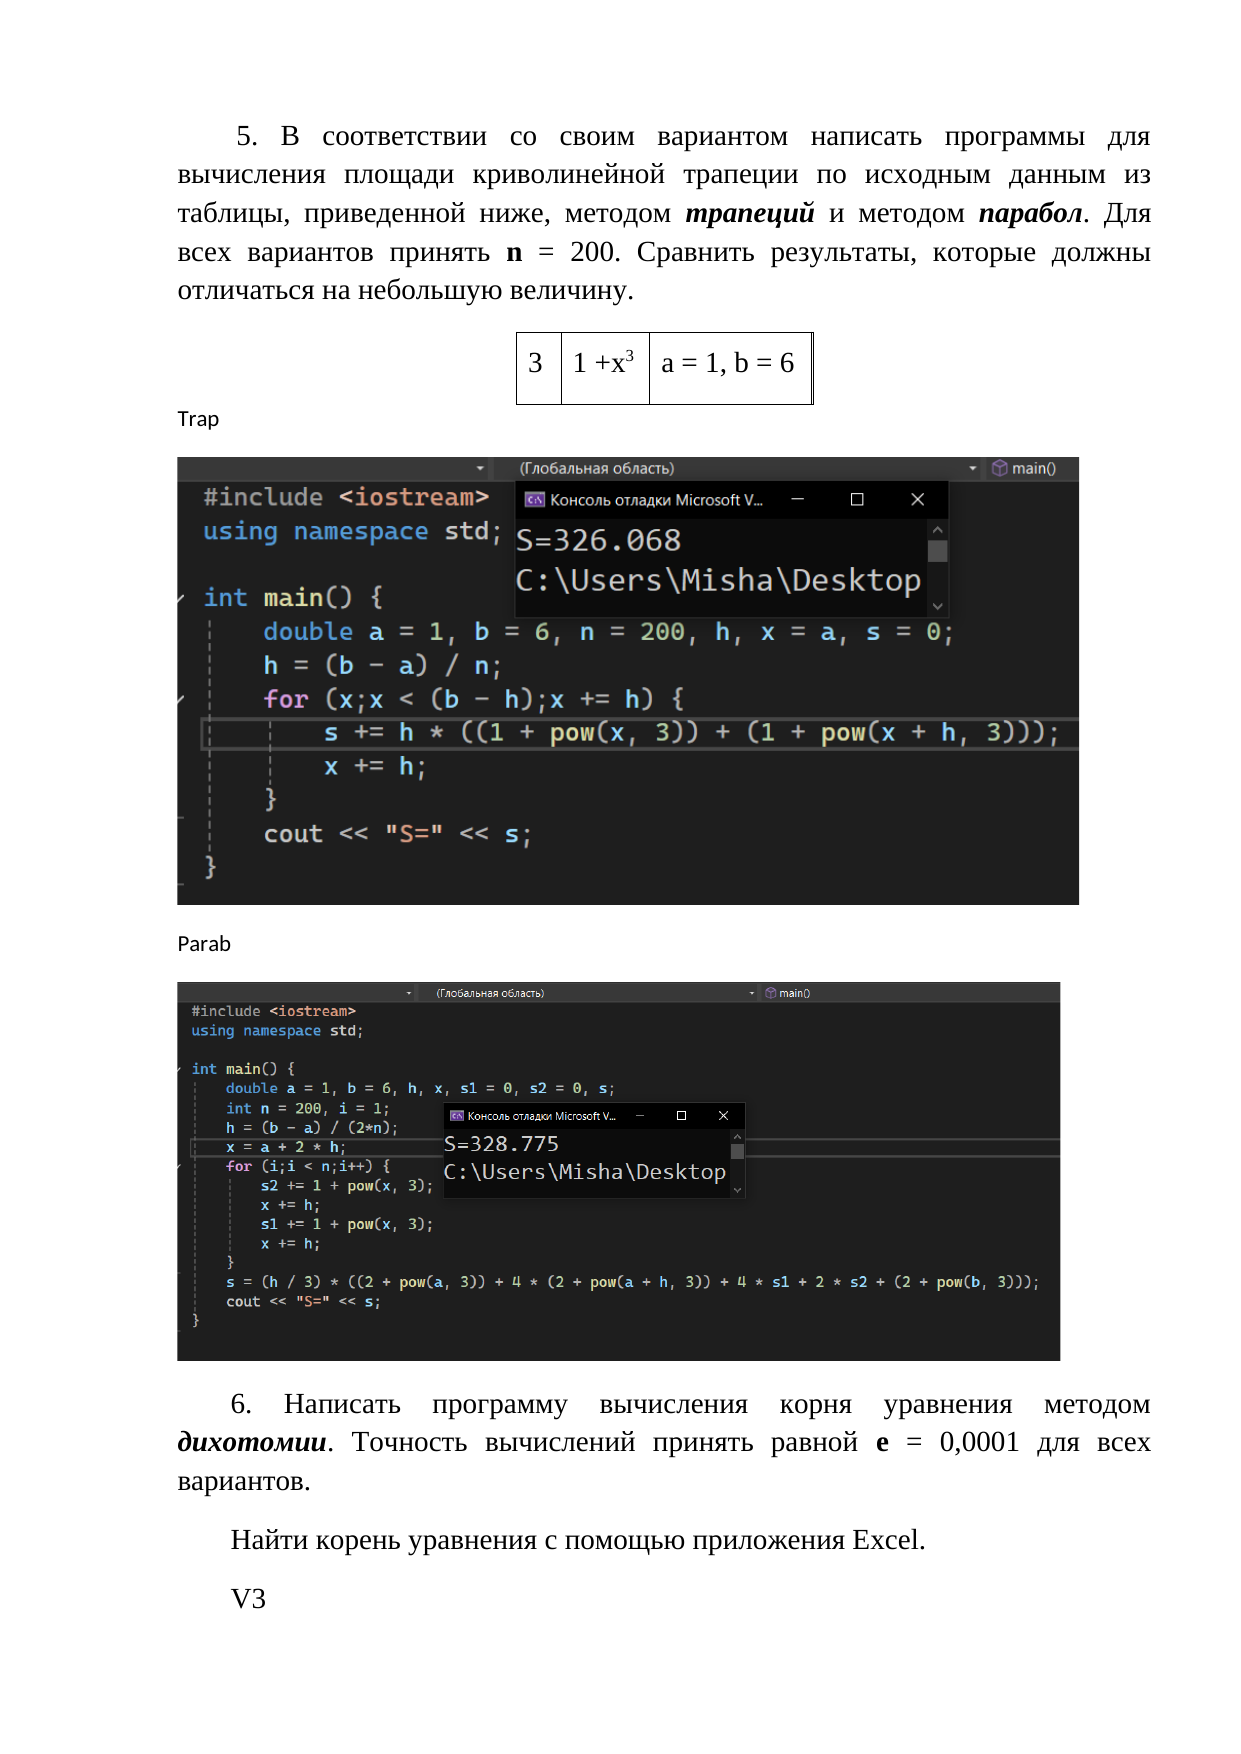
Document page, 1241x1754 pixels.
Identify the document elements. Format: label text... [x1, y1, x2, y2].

table_header a = 1, b = 6 [650, 333, 811, 403]
table_header 1 +x3 [562, 333, 649, 403]
text 5. В соответствии со своим вариантом написать программы для вычисления площади криволинейной трапеции по исходным данным из таблицы, приведенной ниже, методом трапеций и методом парабол. Для всех вариантов принять n = 200. Сравнить результаты, которые должны отличаться на небольшую величину. [177, 118, 1152, 306]
picture [177, 457, 1080, 905]
text 6. Написать программу вычисления корня уравнения методом дихотомии. Точность вычислений принять равной e = 0,0001 для всех вариантов. [177, 1386, 1152, 1496]
table_header 3 [517, 333, 561, 403]
text Parab [177, 929, 1152, 957]
text Trap [177, 404, 1152, 432]
text V3 [177, 1582, 1152, 1615]
picture [177, 982, 1061, 1361]
text Найти корень уравнения с помощью приложения Excel. [177, 1522, 1152, 1556]
